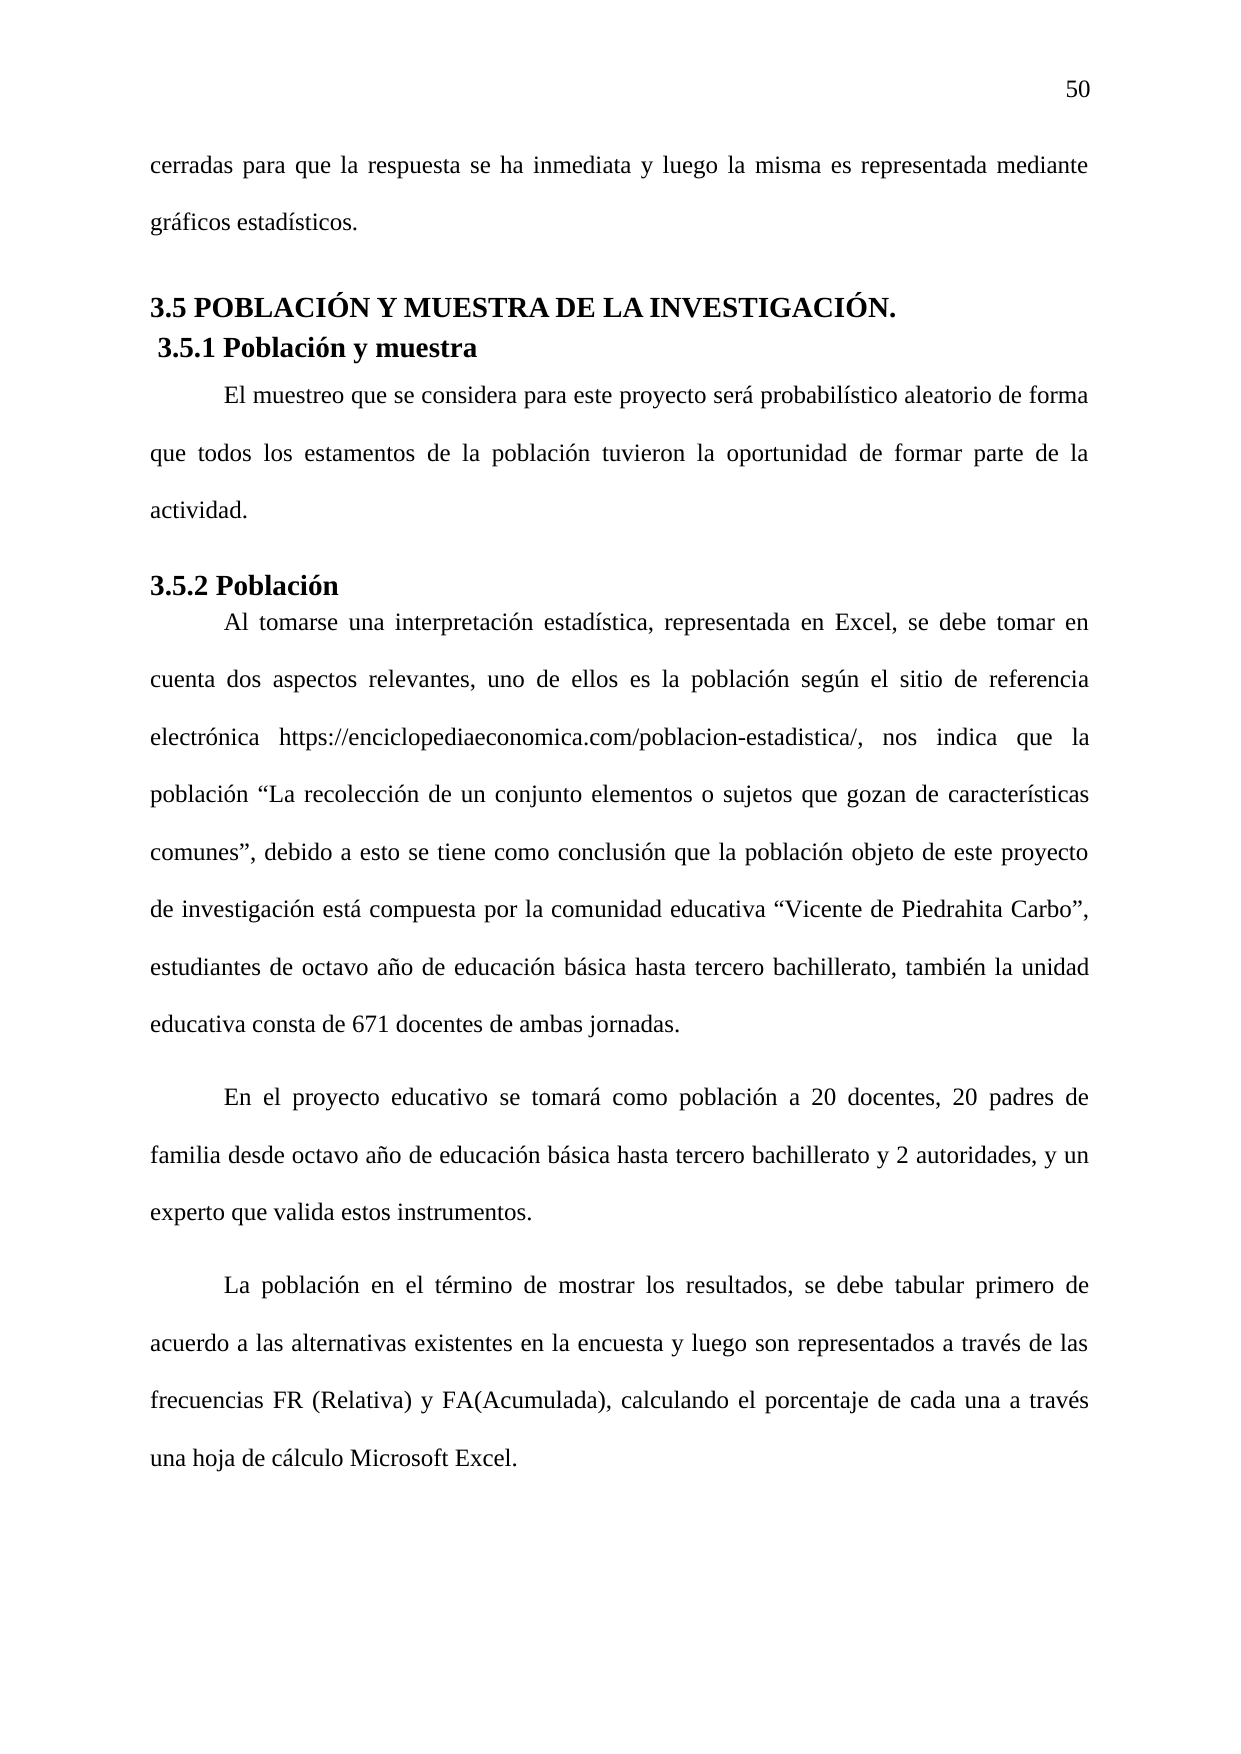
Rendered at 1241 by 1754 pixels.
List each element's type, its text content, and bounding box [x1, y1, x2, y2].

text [150, 150, 1090, 236]
subtitle 3.5.1 Población y muestra [150, 330, 1090, 363]
text El muestreo que se considera para este proyecto será probabilístico aleatorio de forma que todos los estamentos de la población tuvieron la oportunidad de formar parte de la actividad. [150, 380, 1090, 524]
text En el proyecto educativo se tomará como población a 20 docentes, 20 padres de familia desde octavo año de educación básica hasta tercero bachillerato y 2 autoridades, y un experto que valida estos instrumentos. [150, 1082, 1090, 1226]
text Al tomarse una interpretación estadística, representada en Excel, se debe tomar en cuenta dos aspectos relevantes, uno de ellos es la población según el sitio de referencia electrónica https://enciclopediaeconomica.com/poblacion-estadistica/, nos indica que la población “La recolección de un conjunto elementos o sujetos que gozan de características comunes”, debido a esto se tiene como conclusión que la población objeto de este proyecto de investigación está compuesta por la comunidad educativa “Vicente de Piedrahita Carbo”, estudiantes de octavo año de educación básica hasta tercero bachillerato, también la unidad educativa consta de 671 docentes de ambas jornadas. [150, 607, 1090, 1038]
subtitle 3.5.2 Población [150, 568, 1090, 602]
text La población en el término de mostrar los resultados, se debe tabular primero de acuerdo a las alternativas existentes en la encuesta y luego son representados a través de las frecuencias FR (Relativa) y FA(Acumulada), calculando el porcentaje de cada una a través una hoja de cálculo Microsoft Excel. [150, 1271, 1090, 1472]
subtitle 3.5 POBLACIÓN Y MUESTRA DE LA INVESTIGACIÓN. [150, 290, 1090, 323]
